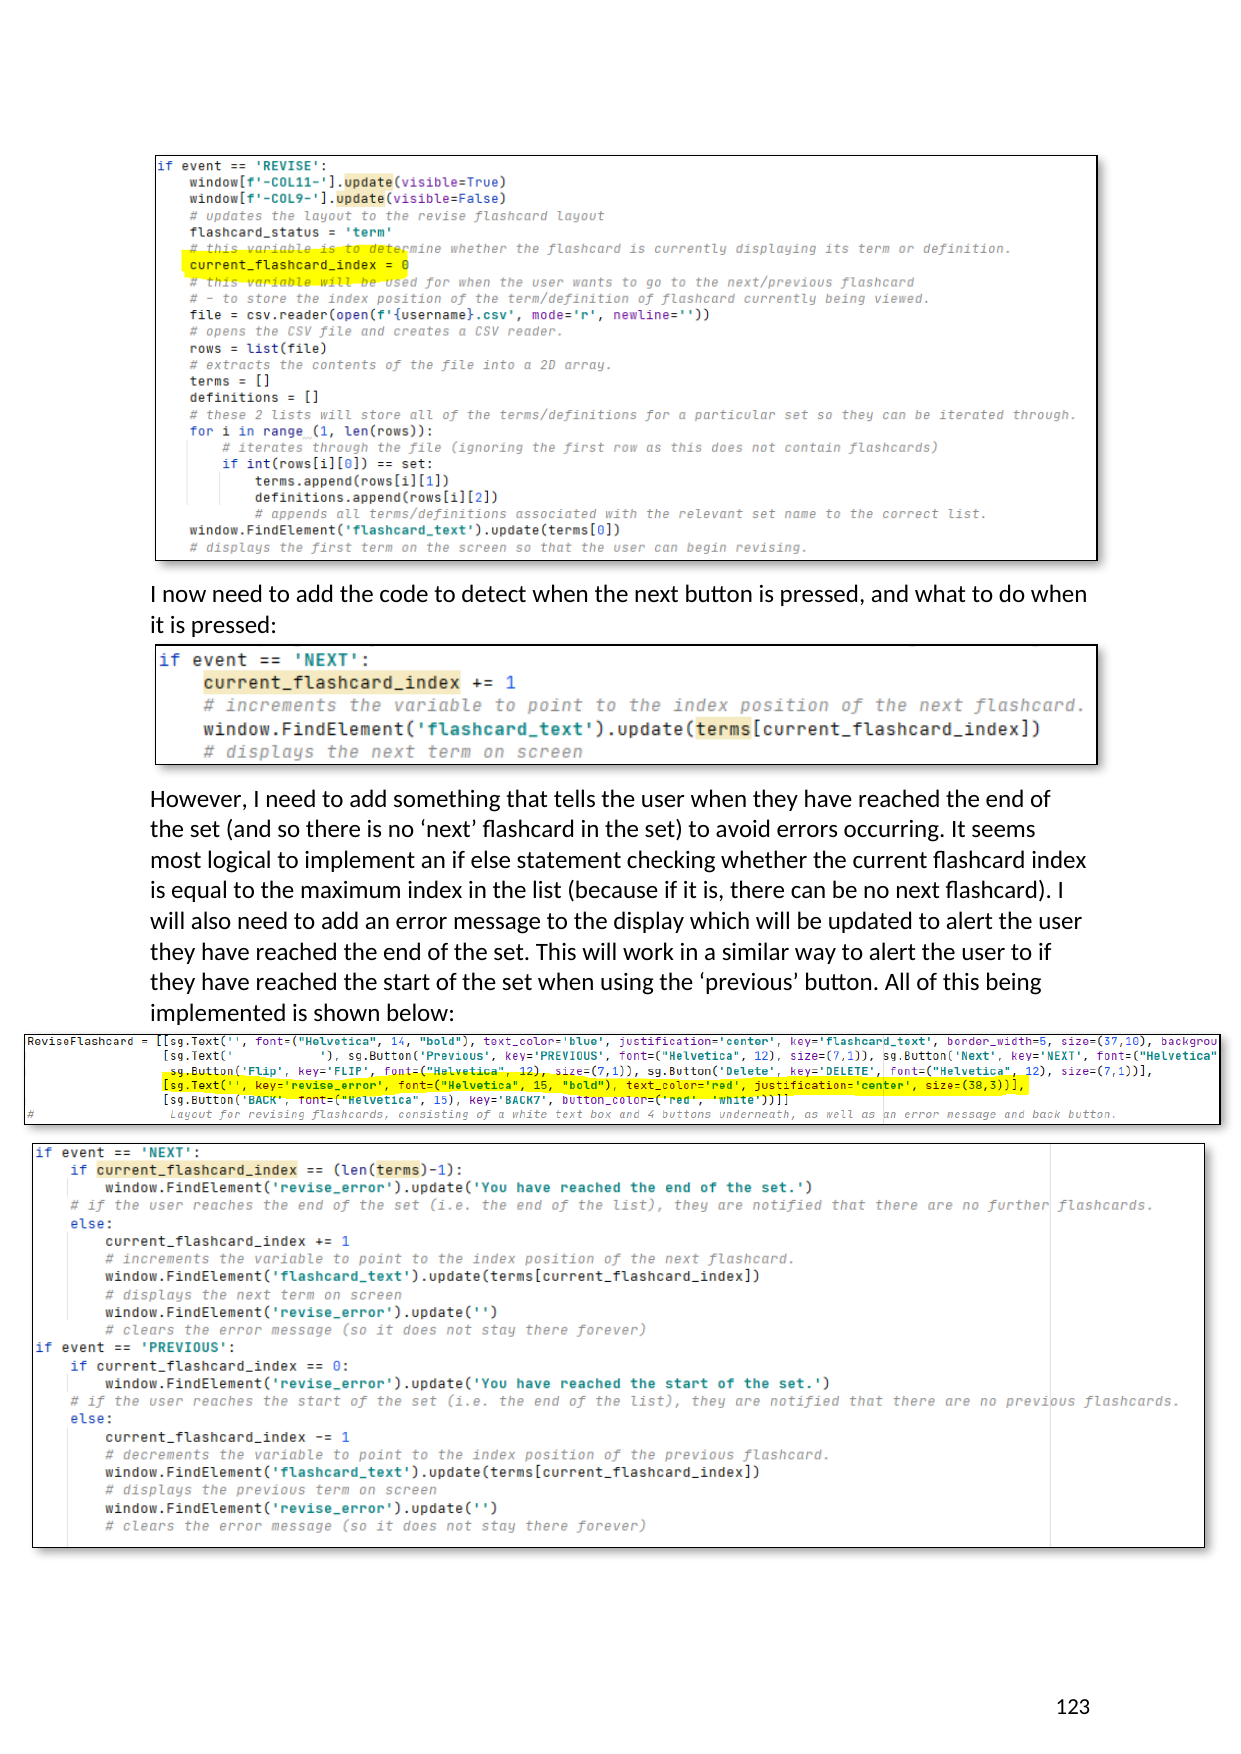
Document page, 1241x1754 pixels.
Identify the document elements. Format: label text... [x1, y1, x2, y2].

picture [33, 1144, 1204, 1547]
picture [156, 646, 1096, 764]
text I now need to add the code to detect when the next button is pressed, and what to do when it is pressed: [150, 578, 1090, 639]
picture [156, 156, 1096, 560]
picture [25, 1035, 1219, 1124]
text However, I need to add something that tells the user when they have reached the end of the set (and so there is no ‘next’ flashcard in the set) to avoid errors occurring. It seems most logical to implement an if else statement checking whether the current flashcard index is equal to the maximum index in the list (because if it is, there can be no next flashcard). I will also need to add an error message to the display which will be updated to alert the user they have reached the end of the set. This will work in a similar way to alert the user to if they have reached the start of the set when using the ‘previous’ button. All of this being implemented is shown below: [150, 783, 1090, 1027]
